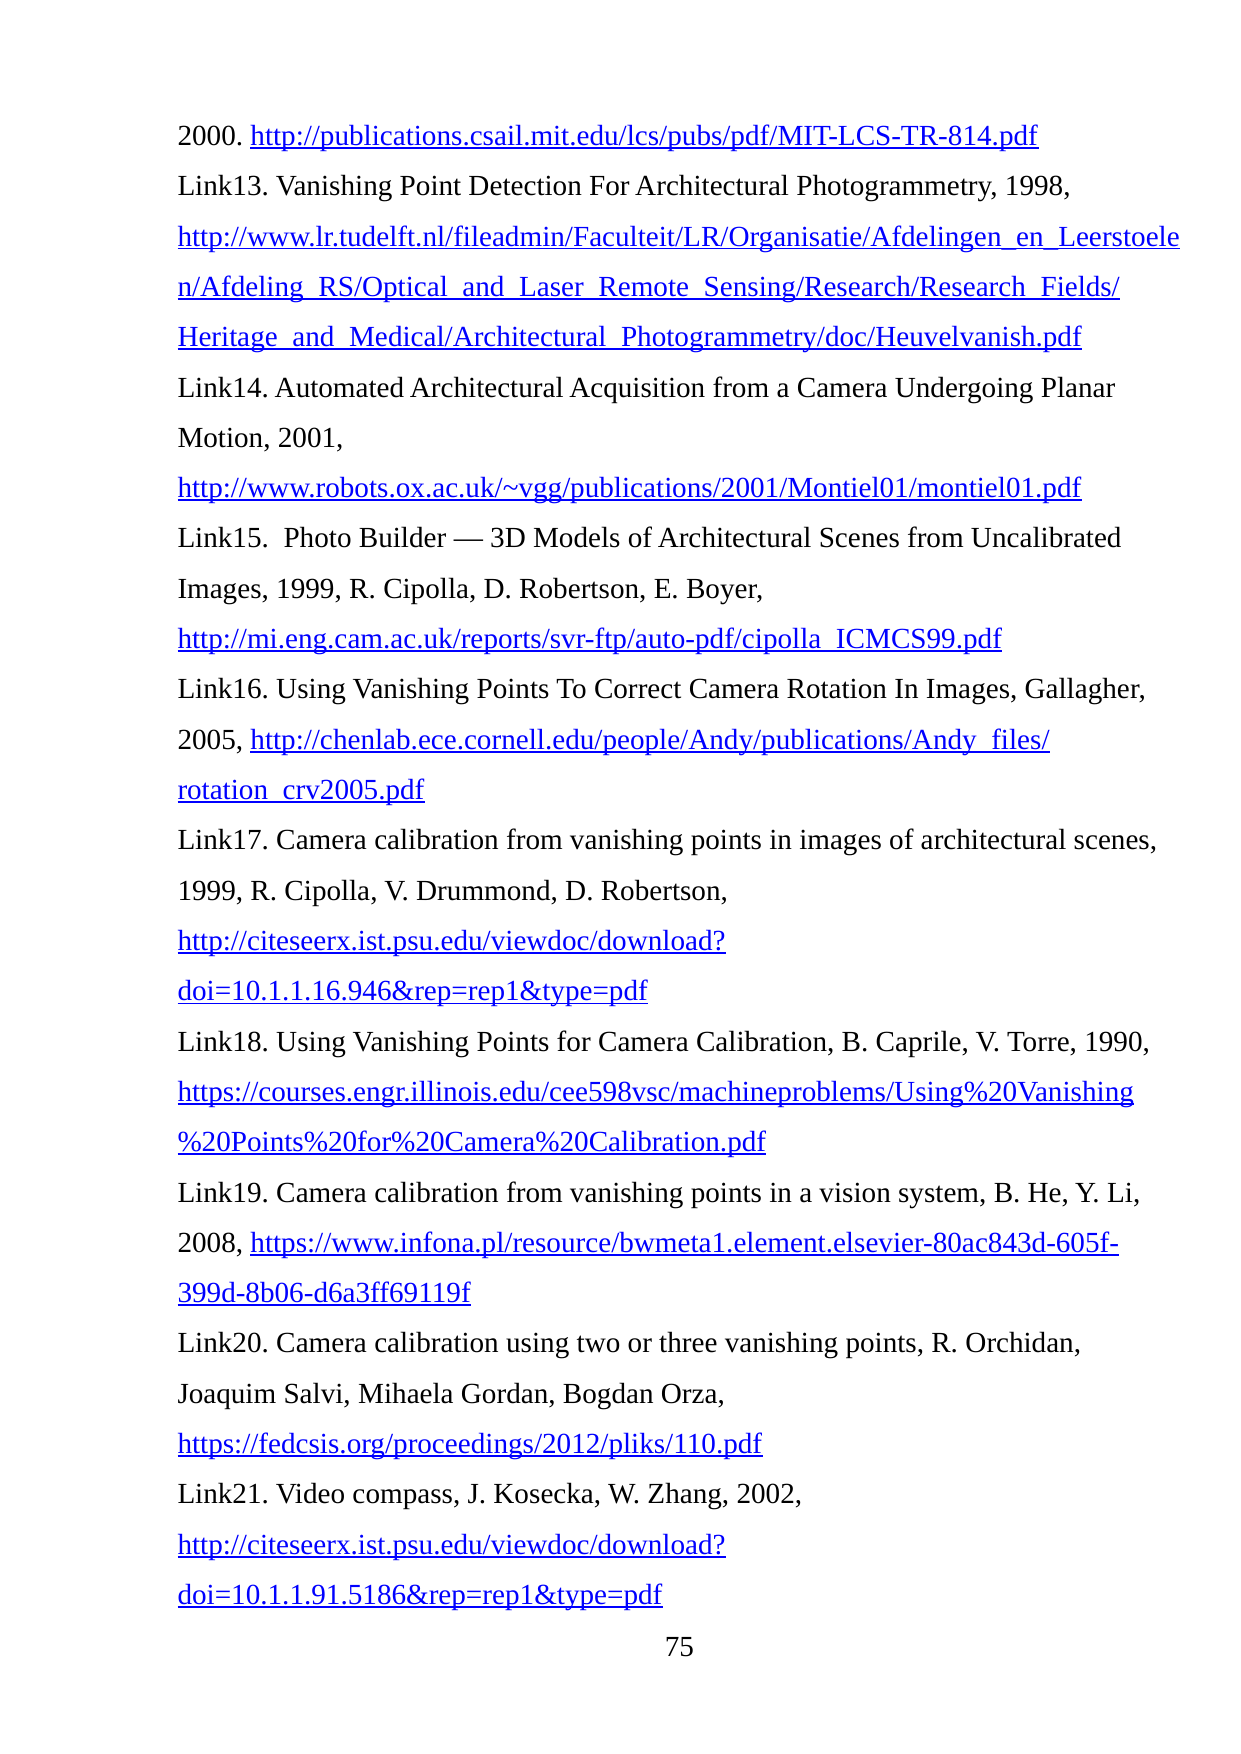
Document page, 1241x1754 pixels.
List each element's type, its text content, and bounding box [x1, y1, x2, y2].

text Link16. Using Vanishing Points To Correct Camera Rotation In Images, Gallagher, 2005, http://chenlab.ece.cornell.edu/people/Andy/publications/Andy_files/rotation_crv2005.pdf [177, 672, 1181, 806]
text Link20. Camera calibration using two or three vanishing points, R. Orchidan, Joaquim Salvi, Mihaela Gordan, Bogdan Orza, https://fedcsis.org/proceedings/2012/pliks/110.pdf [177, 1326, 1181, 1460]
text Link17. Camera calibration from vanishing points in images of architectural scenes, 1999, R. Cipolla, V. Drummond, D. Robertson, http://citeseerx.ist.psu.edu/viewdoc/download?doi=10.1.1.16.946&rep=rep1&type=pdf [177, 822, 1181, 1007]
text Link14. Automated Architectural Acquisition from a Camera Undergoing Planar Motion, 2001, http://www.robots.ox.ac.uk/~vgg/publications/2001/Montiel01/montiel01.pdf [177, 370, 1181, 504]
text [177, 118, 1181, 152]
text Link18. Using Vanishing Points for Camera Calibration, B. Caprile, V. Torre, 1990, https://courses.engr.illinois.edu/cee598vsc/machineproblems/Using%20Vanishing%20Points%20for%20Camera%20Calibration.pdf [177, 1024, 1181, 1158]
text Link19. Camera calibration from vanishing points in a vision system, B. He, Y. Li, 2008, https://www.infona.pl/resource/bwmeta1.element.elsevier-80ac843d-605f-399d-8b06-d6a3ff69119f [177, 1175, 1181, 1309]
text Link21. Video compass, J. Kosecka, W. Zhang, 2002, http://citeseerx.ist.psu.edu/viewdoc/download?doi=10.1.1.91.5186&rep=rep1&type=pdf [177, 1477, 1181, 1611]
text Link13. Vanishing Point Detection For Architectural Photogrammetry, 1998, http://www.lr.tudelft.nl/fileadmin/Faculteit/LR/Organisatie/Afdelingen_en_Leerstoelen/Afdeling_RS/Optical_and_Laser_Remote_Sensing/Research/Research_Fields/Heritage_and_Medical/Architectural_Photogrammetry/doc/Heuvelvanish.pdf [177, 168, 1181, 353]
text Link15. Photo Builder — 3D Models of Architectural Scenes from Uncalibrated Images, 1999, R. Cipolla, D. Robertson, E. Boyer, http://mi.eng.cam.ac.uk/reports/svr-ftp/auto-pdf/cipolla_ICMCS99.pdf [177, 521, 1181, 655]
